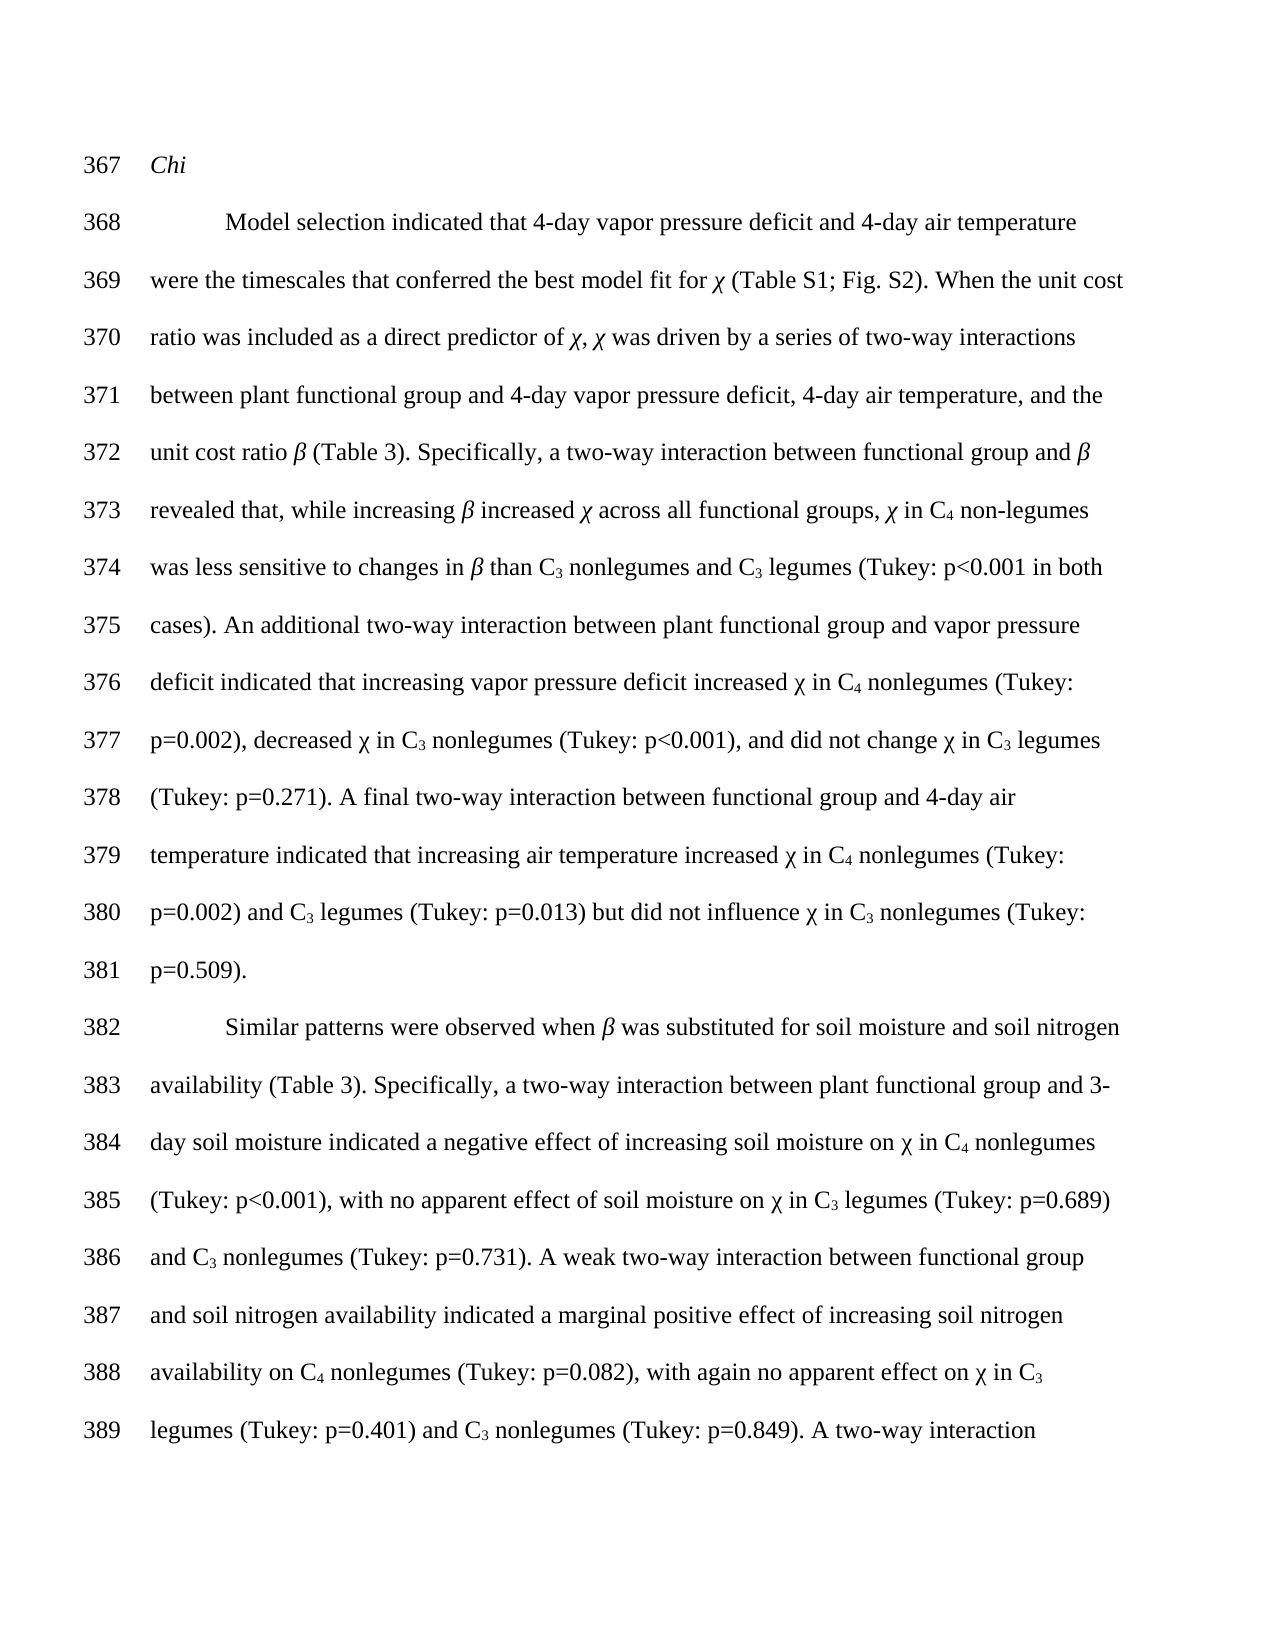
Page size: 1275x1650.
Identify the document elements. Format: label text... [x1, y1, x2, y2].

text Model selection indicated that 4-day vapor pressure deficit and 4-day air temperature were the timescales that conferred the best model fit for χ (Table S1; Fig. S2). When the unit cost ratio was included as a direct predictor of χ, χ was driven by a series of two-way interactions between plant functional group and 4-day vapor pressure deficit, 4-day air temperature, and the unit cost ratio β (Table 3). Specifically, a two-way interaction between functional group and β revealed that, while increasing β increased χ across all functional groups, χ in C4 non-legumes was less sensitive to changes in β than C3 nonlegumes and C3 legumes (Tukey: p<0.001 in both cases). An additional two-way interaction between plant functional group and vapor pressure deficit indicated that increasing vapor pressure deficit increased χ in C4 nonlegumes (Tukey: p=0.002), decreased χ in C3 nonlegumes (Tukey: p<0.001), and did not change χ in C3 legumes (Tukey: p=0.271). A final two-way interaction between functional group and 4-day air temperature indicated that increasing air temperature increased χ in C4 nonlegumes (Tukey: p=0.002) and C3 legumes (Tukey: p=0.013) but did not influence χ in C3 nonlegumes (Tukey: p=0.509). [150, 207, 1125, 984]
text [150, 1012, 1125, 1444]
text Chi [150, 150, 1125, 179]
